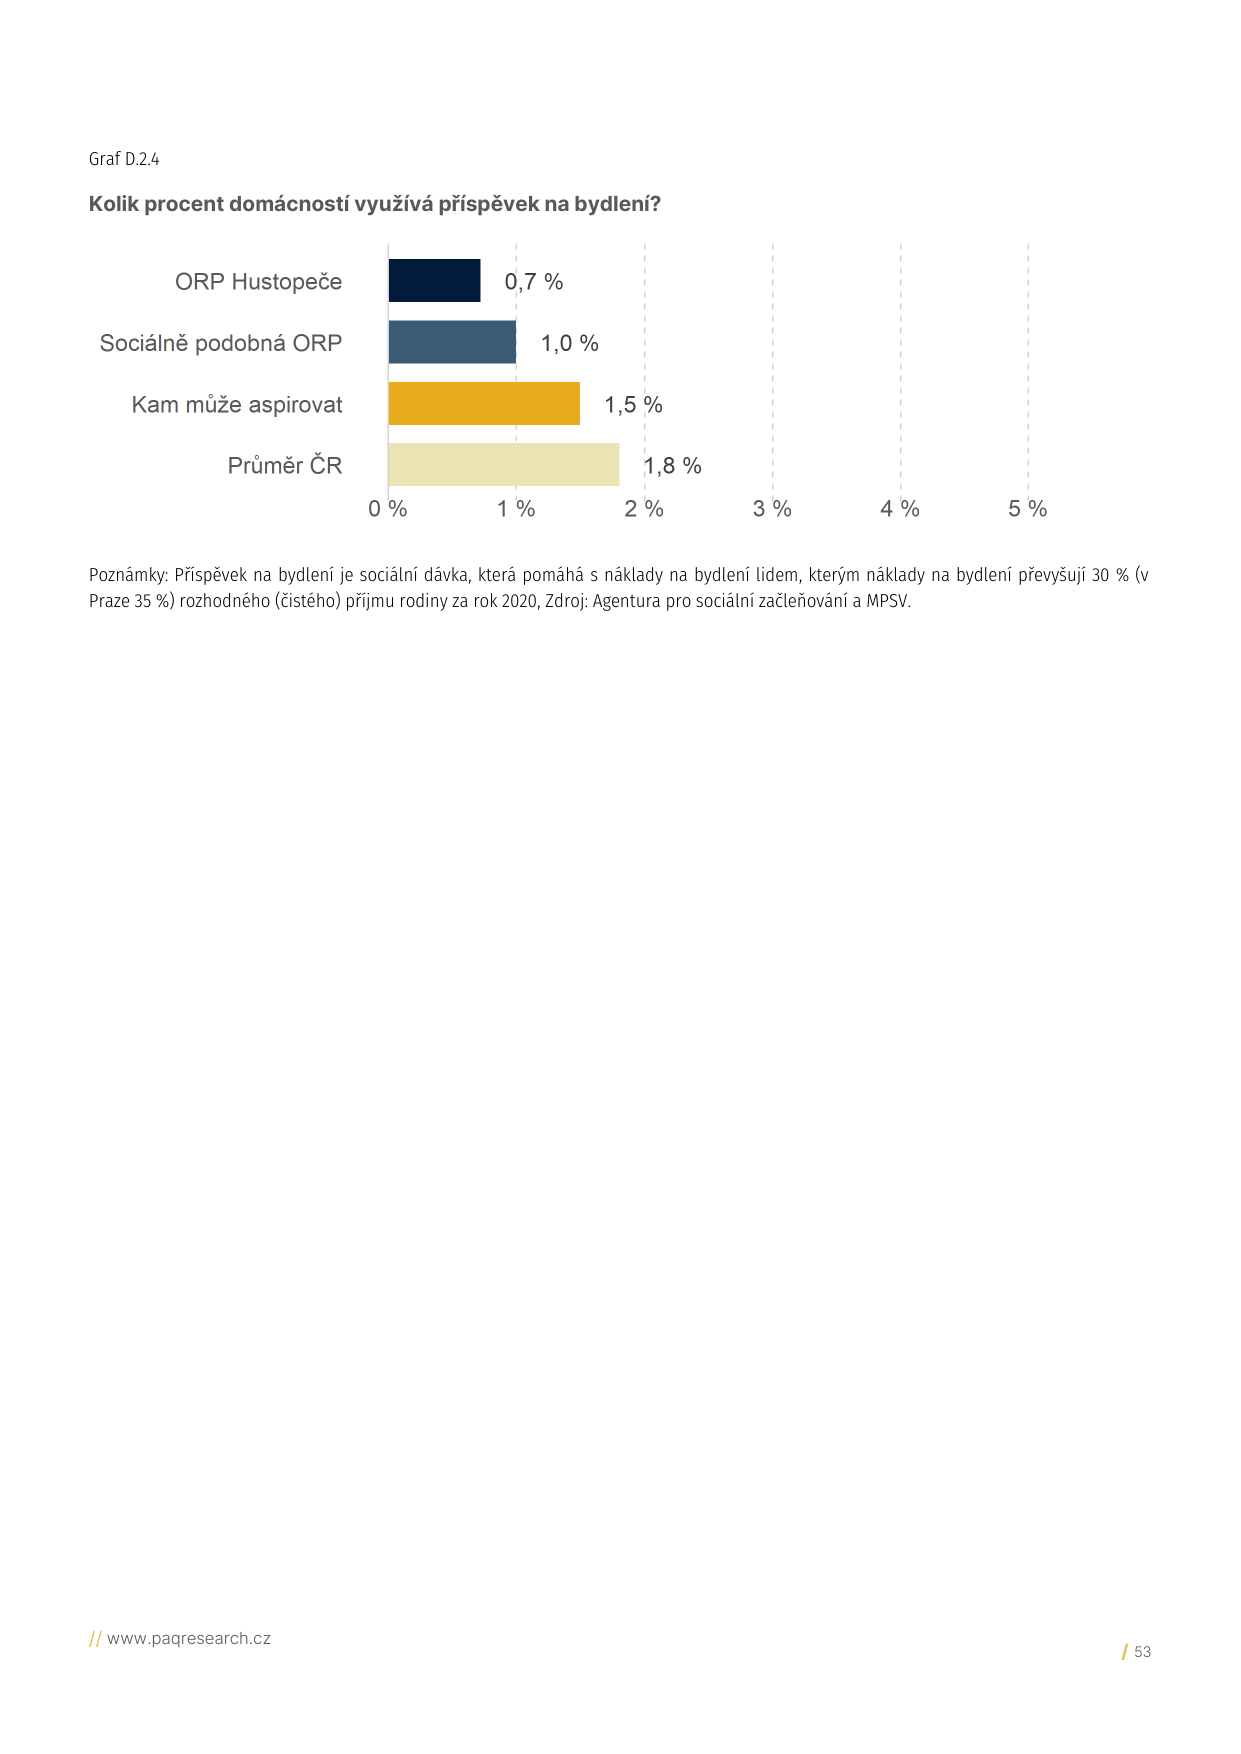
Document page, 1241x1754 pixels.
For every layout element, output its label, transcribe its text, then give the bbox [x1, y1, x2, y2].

picture [88, 216, 1139, 548]
text Poznámky: Příspěvek na bydlení je sociální dávka, která pomáhá s náklady na bydlení lidem, kterým náklady na bydlení převyšují 30 % (v Praze 35 %) rozhodného (čistého) příjmu rodiny za rok 2020, Zdroj: Agentura pro sociální začleňování a MPSV. [89, 564, 1152, 613]
text Kolik procent domácností využívá příspěvek na bydlení? [89, 186, 1152, 216]
text Graf D.2.4 [89, 148, 1152, 170]
